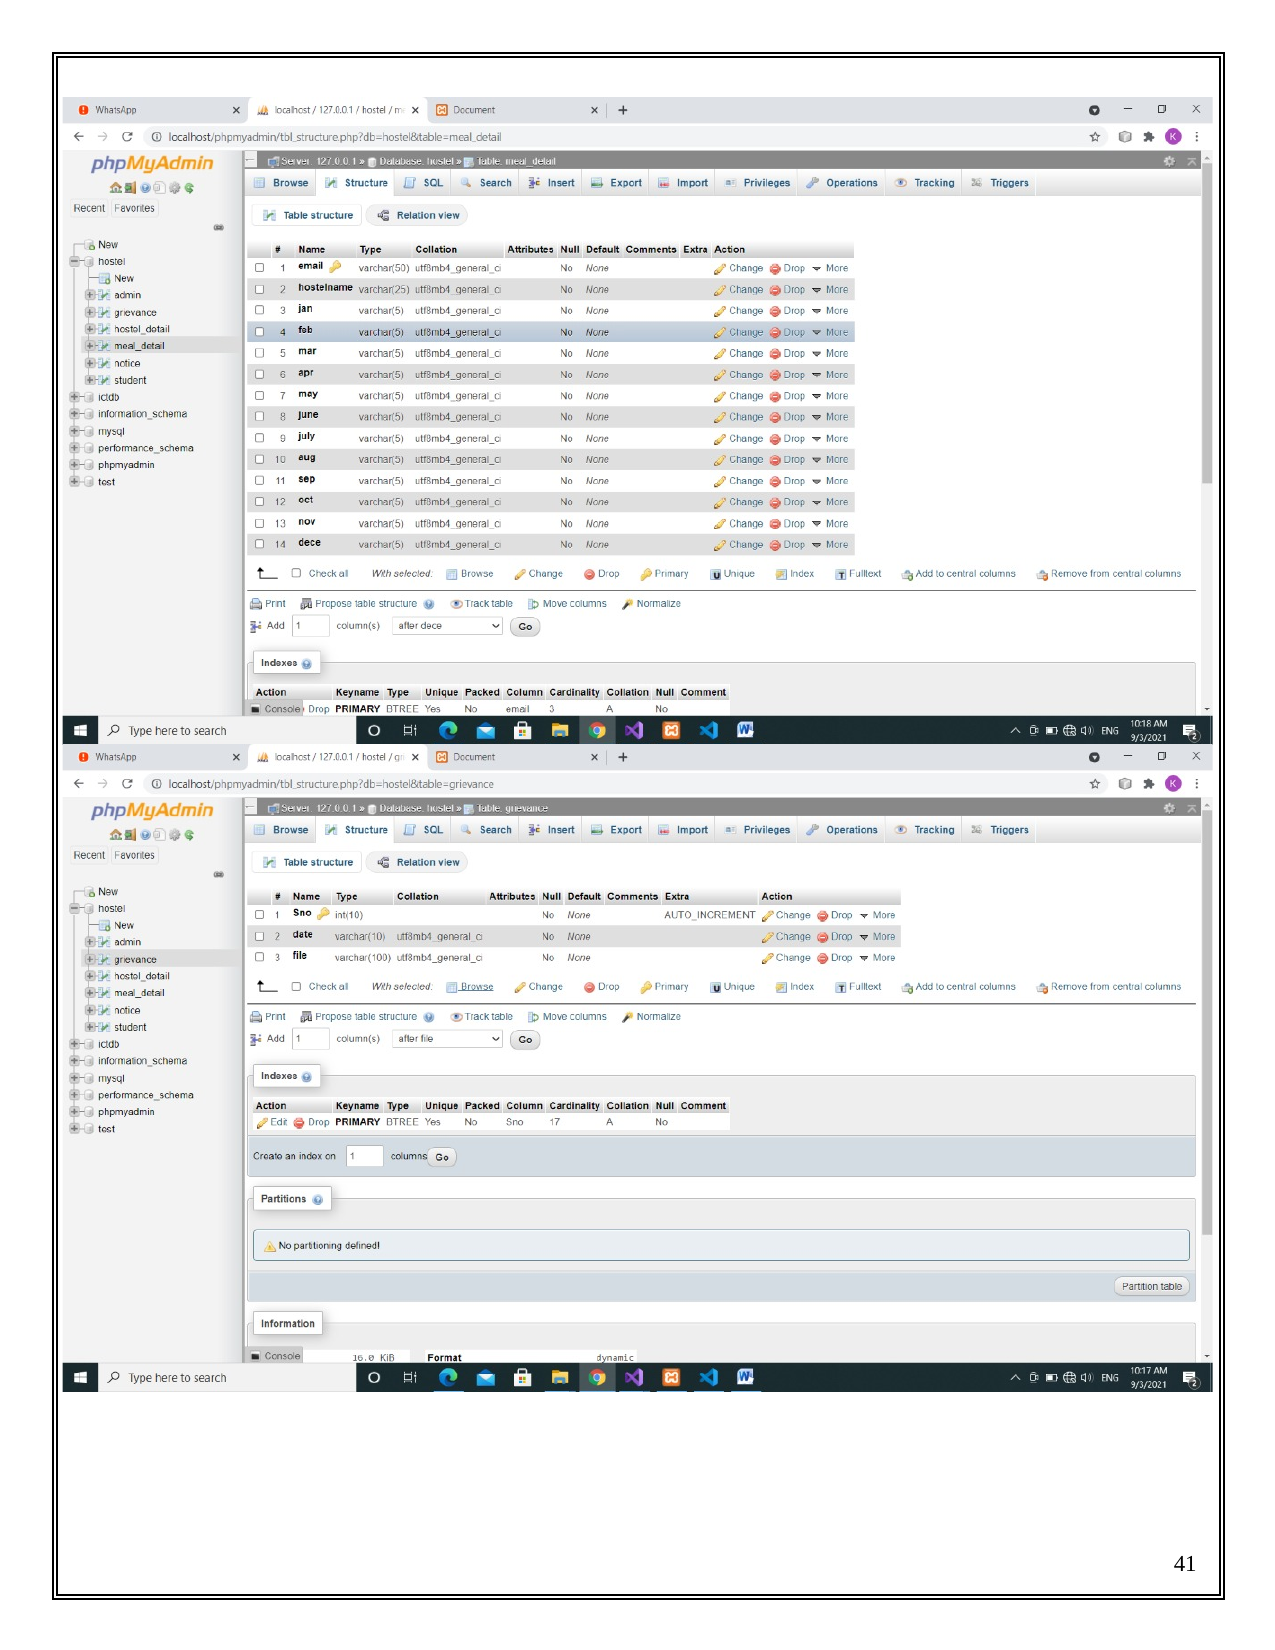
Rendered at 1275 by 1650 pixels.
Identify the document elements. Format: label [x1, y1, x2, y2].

picture [62, 97, 1213, 1392]
